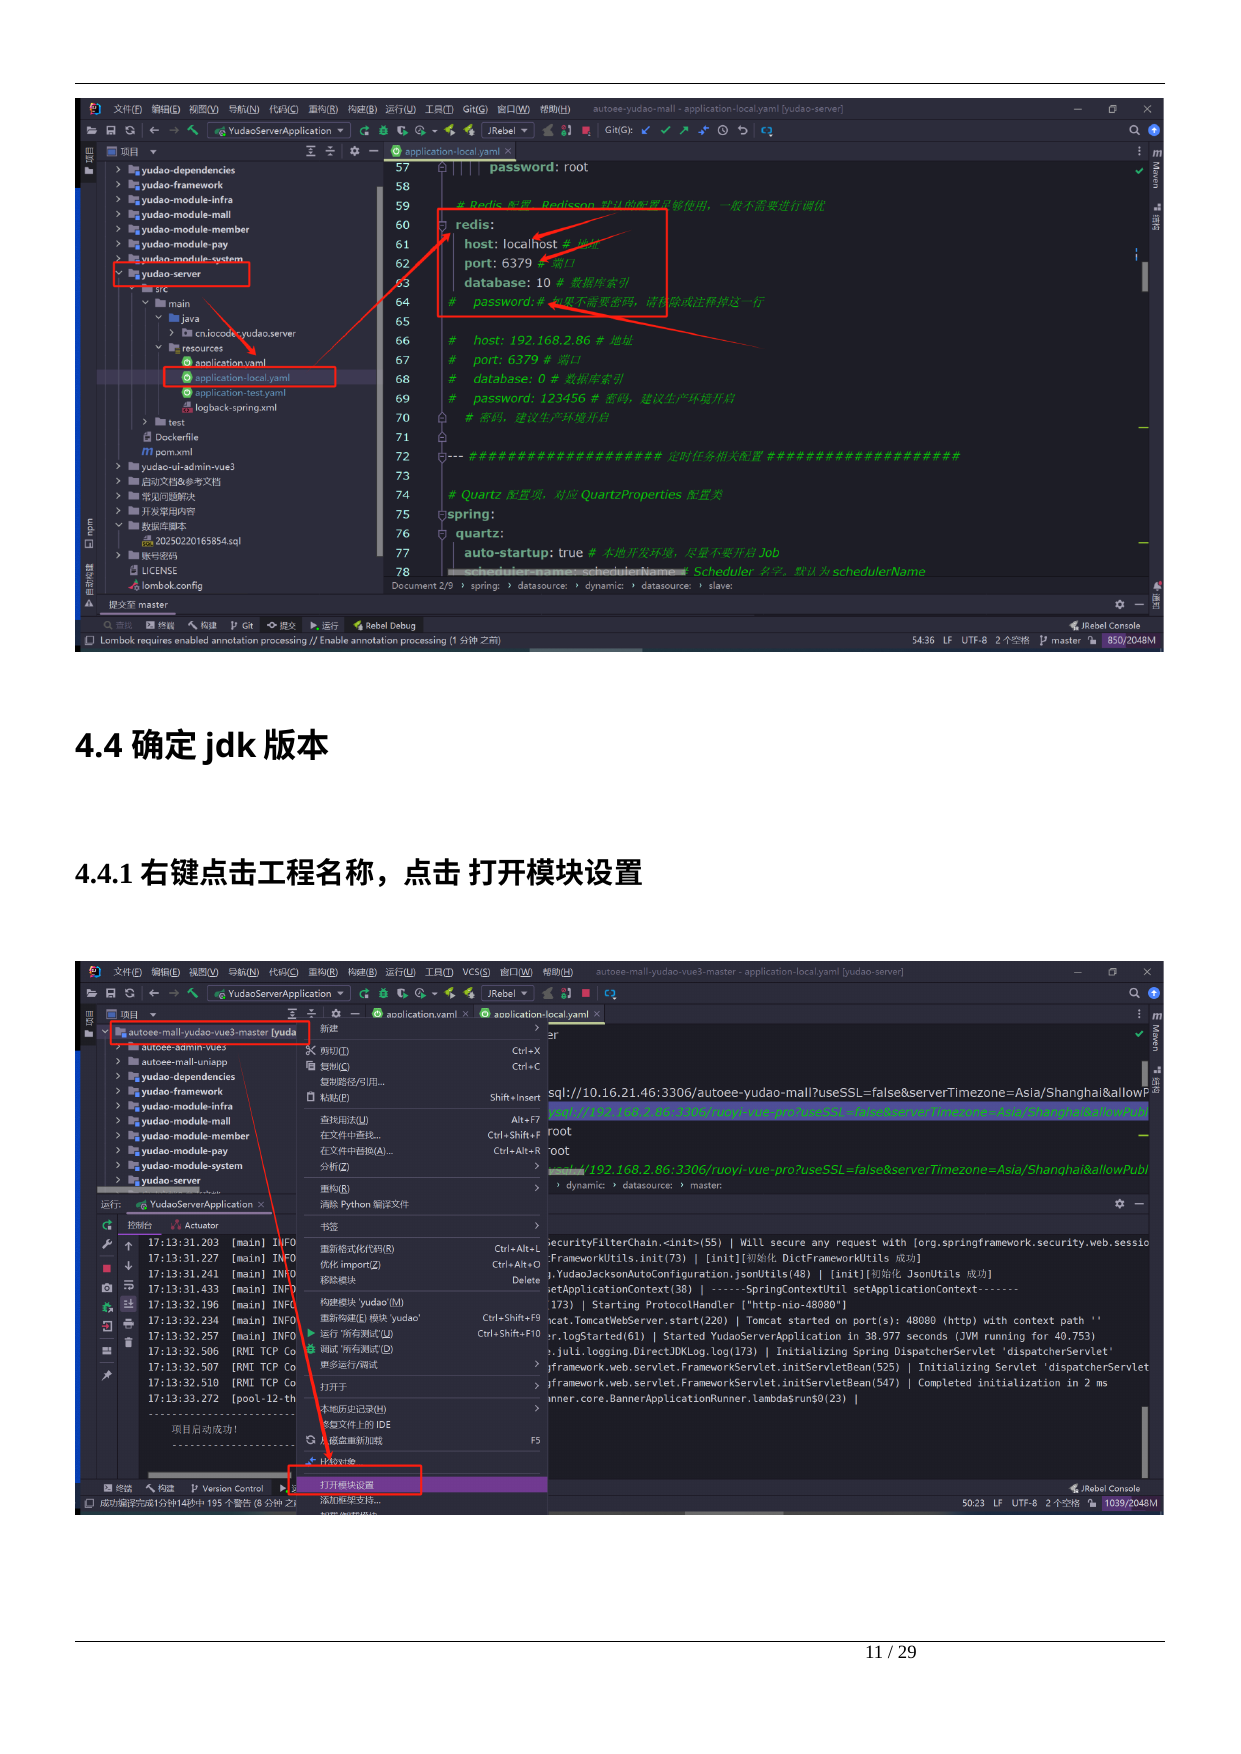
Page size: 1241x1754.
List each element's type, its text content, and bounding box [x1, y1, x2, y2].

list 确定jdk版本 [75, 711, 1165, 776]
picture [75, 98, 1164, 652]
list 右键点击工程名称，点击 打开模块设置 [75, 838, 1165, 903]
picture [75, 961, 1164, 1515]
